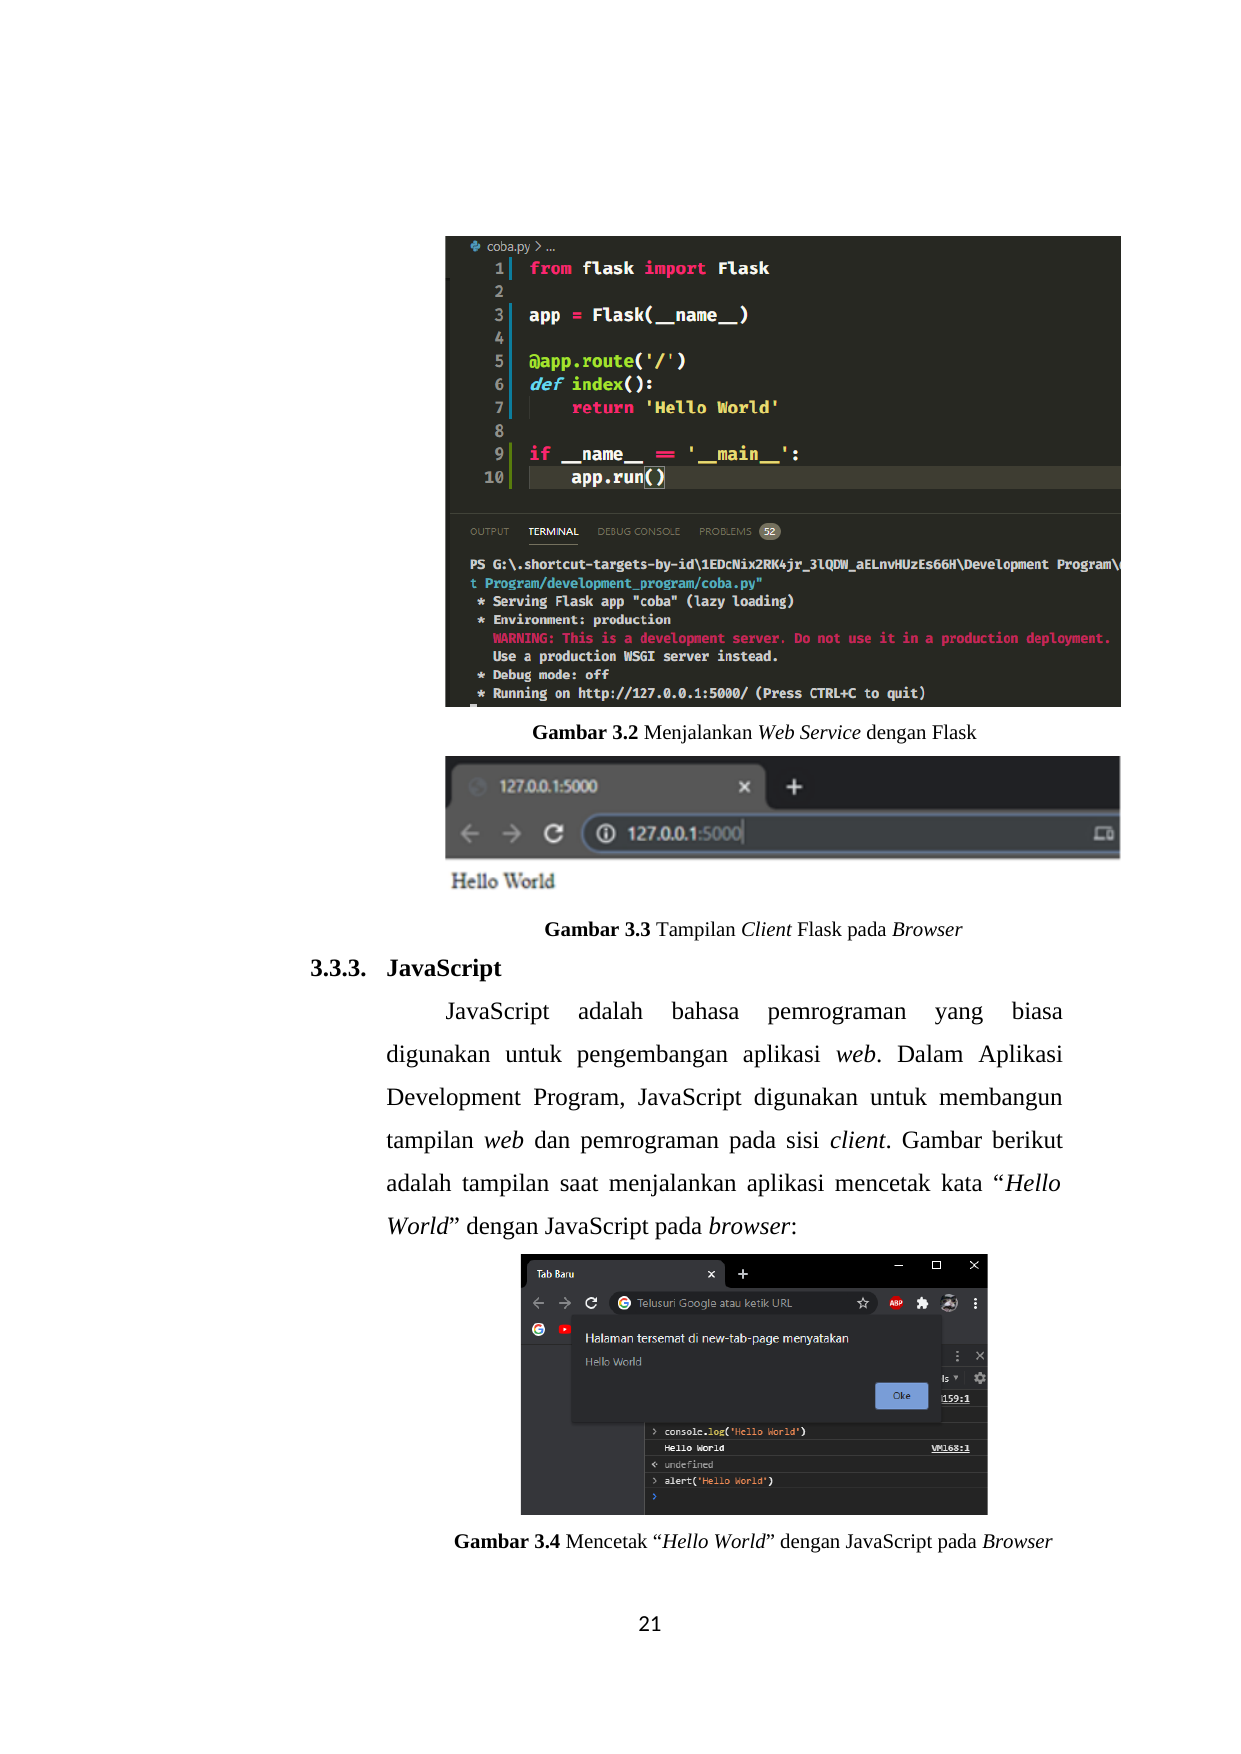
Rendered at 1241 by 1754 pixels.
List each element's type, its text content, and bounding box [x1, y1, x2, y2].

list JavaScript [310, 953, 1063, 981]
picture [445, 236, 1121, 707]
list Gambar 3.2 Menjalankan Web Service dengan Flask [386, 720, 1063, 744]
list Gambar 3.4 Mencetak “Hello World” dengan JavaScript pada Browser [386, 1529, 1063, 1553]
picture [520, 1254, 988, 1515]
picture [445, 756, 1121, 903]
list JavaScript adalah bahasa pemrograman yang biasa digunakan untuk pengembangan aplikasi web. Dalam Aplikasi Development Program, JavaScript digunakan untuk membangun tampilan web dan pemrograman pada sisi client. Gambar berikut adalah tampilan saat menjalankan aplikasi mencetak kata “Hello World” dengan JavaScript pada browser: [386, 996, 1063, 1240]
list Gambar 3.3 Tampilan Client Flask pada Browser [386, 917, 1063, 941]
